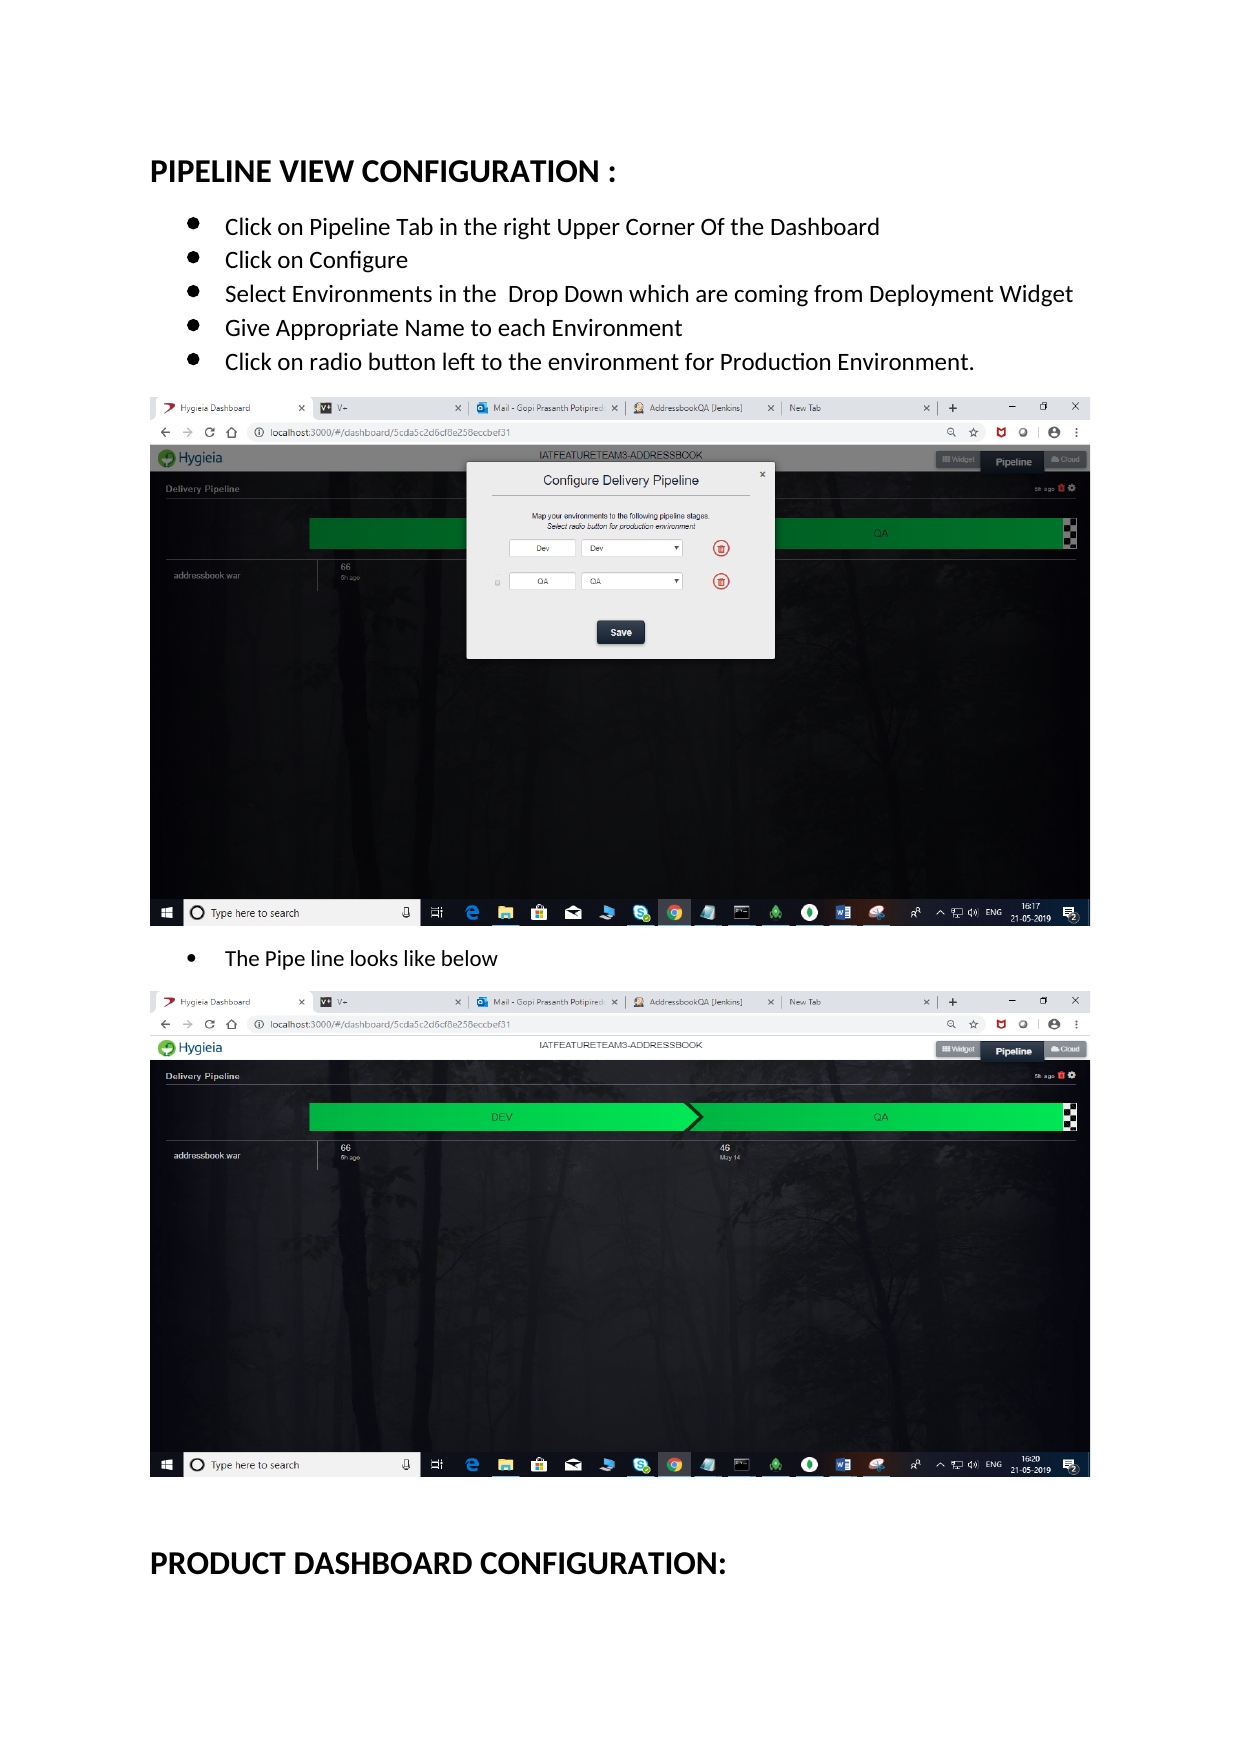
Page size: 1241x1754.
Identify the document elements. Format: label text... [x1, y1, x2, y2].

picture [150, 991, 1091, 1477]
list Select Environments in the Drop Down which are coming from Deployment Widget [187, 278, 1090, 310]
list Click on radio button left to the environment for Production Environment. [187, 346, 1090, 378]
text PRODUCT DASHBOARD CONFIGURATION: [150, 1542, 1090, 1583]
picture [150, 397, 1091, 926]
text PIPELINE VIEW CONFIGURATION : [150, 150, 1090, 191]
list The Pipe line looks like below [187, 944, 1090, 973]
list Click on Configure [187, 244, 1090, 276]
list Give Appropriate Name to each Environment [187, 312, 1090, 344]
list Click on Pipeline Tab in the right Upper Corner Of the Dashboard [187, 211, 1090, 242]
